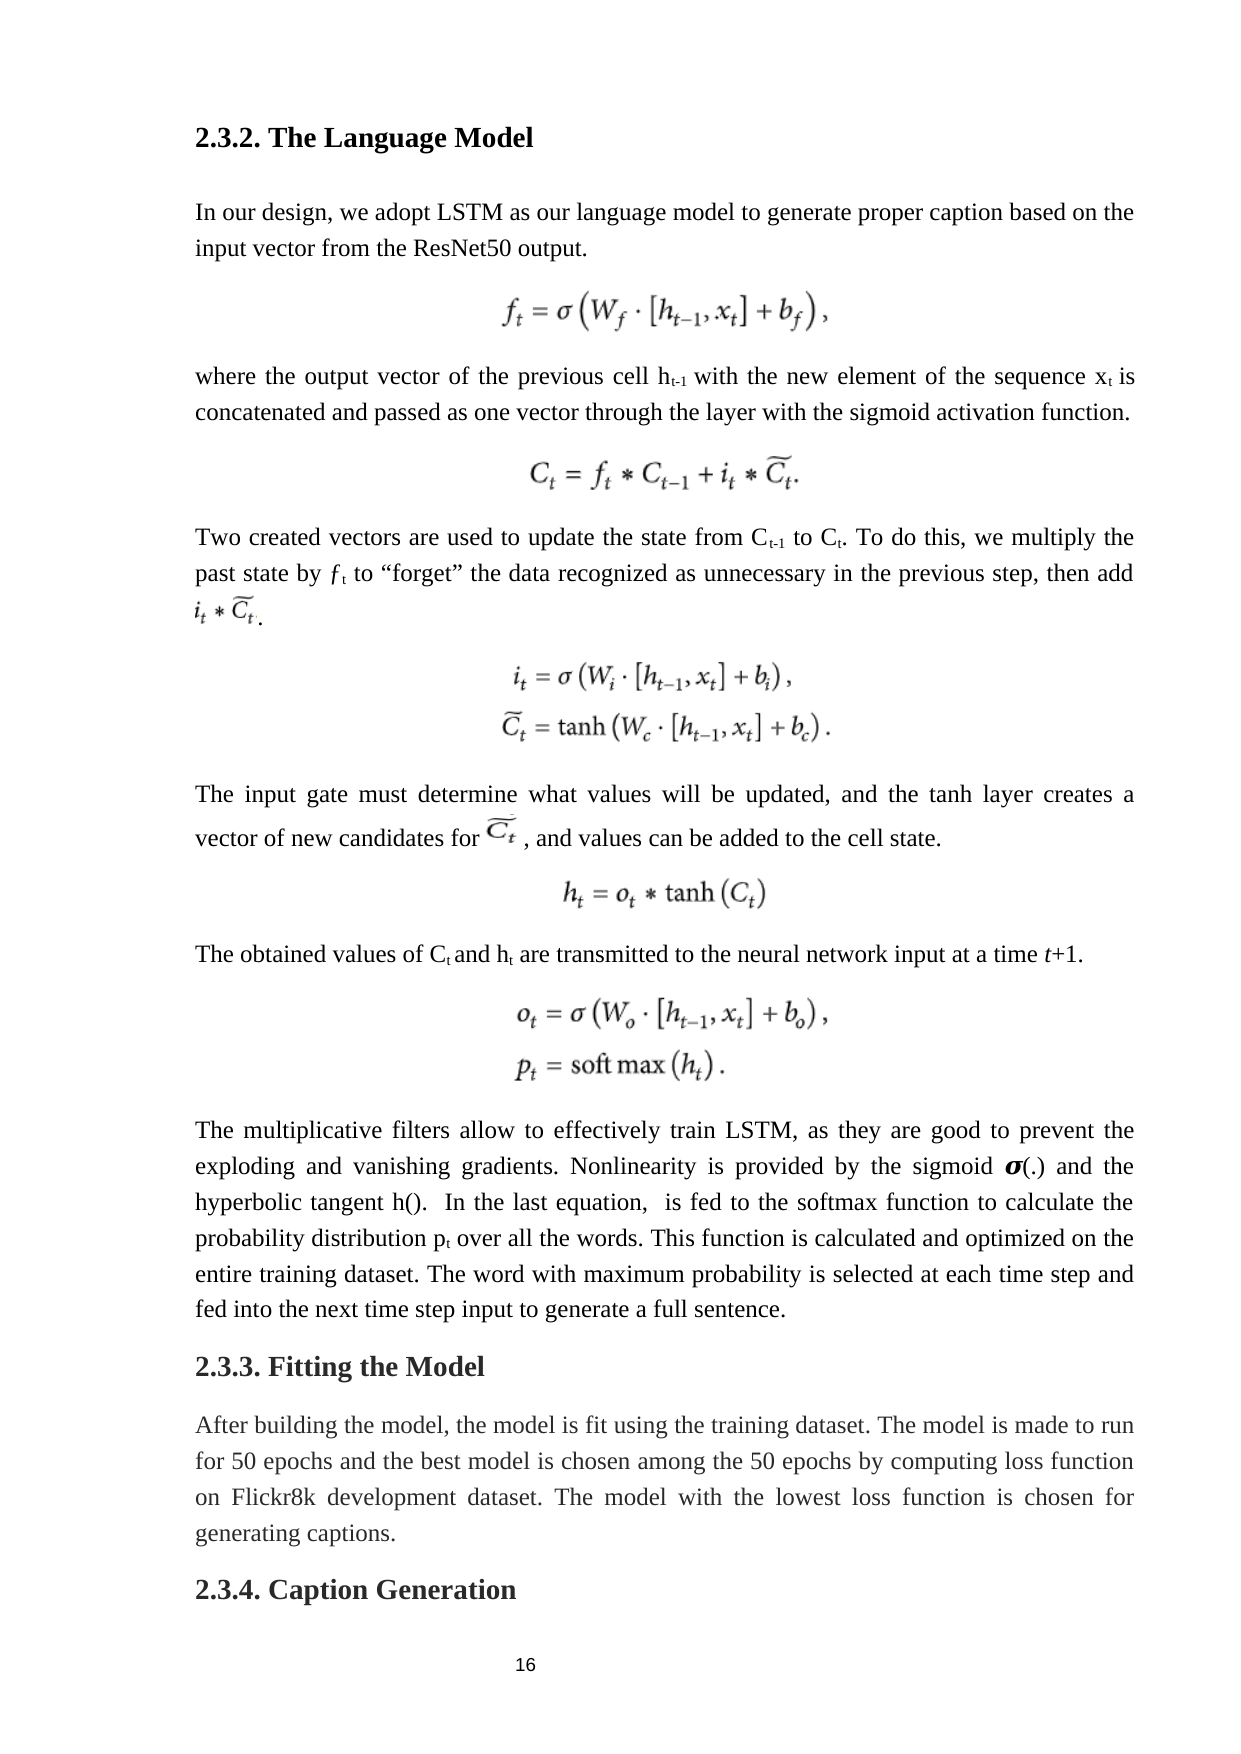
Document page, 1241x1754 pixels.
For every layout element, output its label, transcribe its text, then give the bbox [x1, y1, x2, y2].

picture [490, 656, 841, 754]
picture [495, 994, 835, 1090]
text The input gate must determine what values will be updated, and the tanh layer creates a vector of new candidates for , and values can be added to the cell state. [195, 779, 1135, 851]
text After building the model, the model is fit using the training dataset. The model is made to run for 50 epochs and the best model is chosen among the 50 epochs by computing loss function on Flickr8k development dataset. The model with the lowest loss function is chosen for generating captions. [195, 1410, 1135, 1546]
text Two created vectors are used to update the state from Ct-1 to Ct. To do this, we multiply the past state by ƒt to “forget” the data recognized as unnecessary in the previous step, then add . [195, 522, 1135, 631]
picture [195, 593, 257, 626]
text where the output vector of the previous cell ht-1 with the new element of the sequence xt is concatenated and passed as one vector through the layer with the sigmoid activation function. [195, 361, 1135, 426]
picture [562, 877, 769, 915]
picture [485, 814, 518, 846]
picture [525, 451, 805, 498]
text In our design, we adopt LSTM as our language model to generate proper caption based on the input vector from the ResNet50 output. [195, 197, 1135, 262]
text The multiplicative filters allow to effectively train LSTM, as they are good to prevent the exploding and vanishing gradients. Nonlinearity is provided by the sigmoid 𝝈(.) and the hyperbolic tangent h(). In the last equation, is fed to the softmax function to calculate the probability distribution pt over all the words. This function is calculated and optimized on the entire training dataset. The word with maximum probability is selected at each time step and fed into the next time step input to generate a full sentence. [195, 1115, 1135, 1323]
text 2.3.4. Caption Generation [195, 1572, 1135, 1606]
subtitle 2.3.2. The Language Model [195, 120, 1135, 153]
text The obtained values of Ct and ht are transmitted to the neural network input at a time t+1. [195, 939, 1135, 968]
picture [496, 287, 834, 336]
text 2.3.3. Fitting the Model [195, 1349, 1135, 1383]
